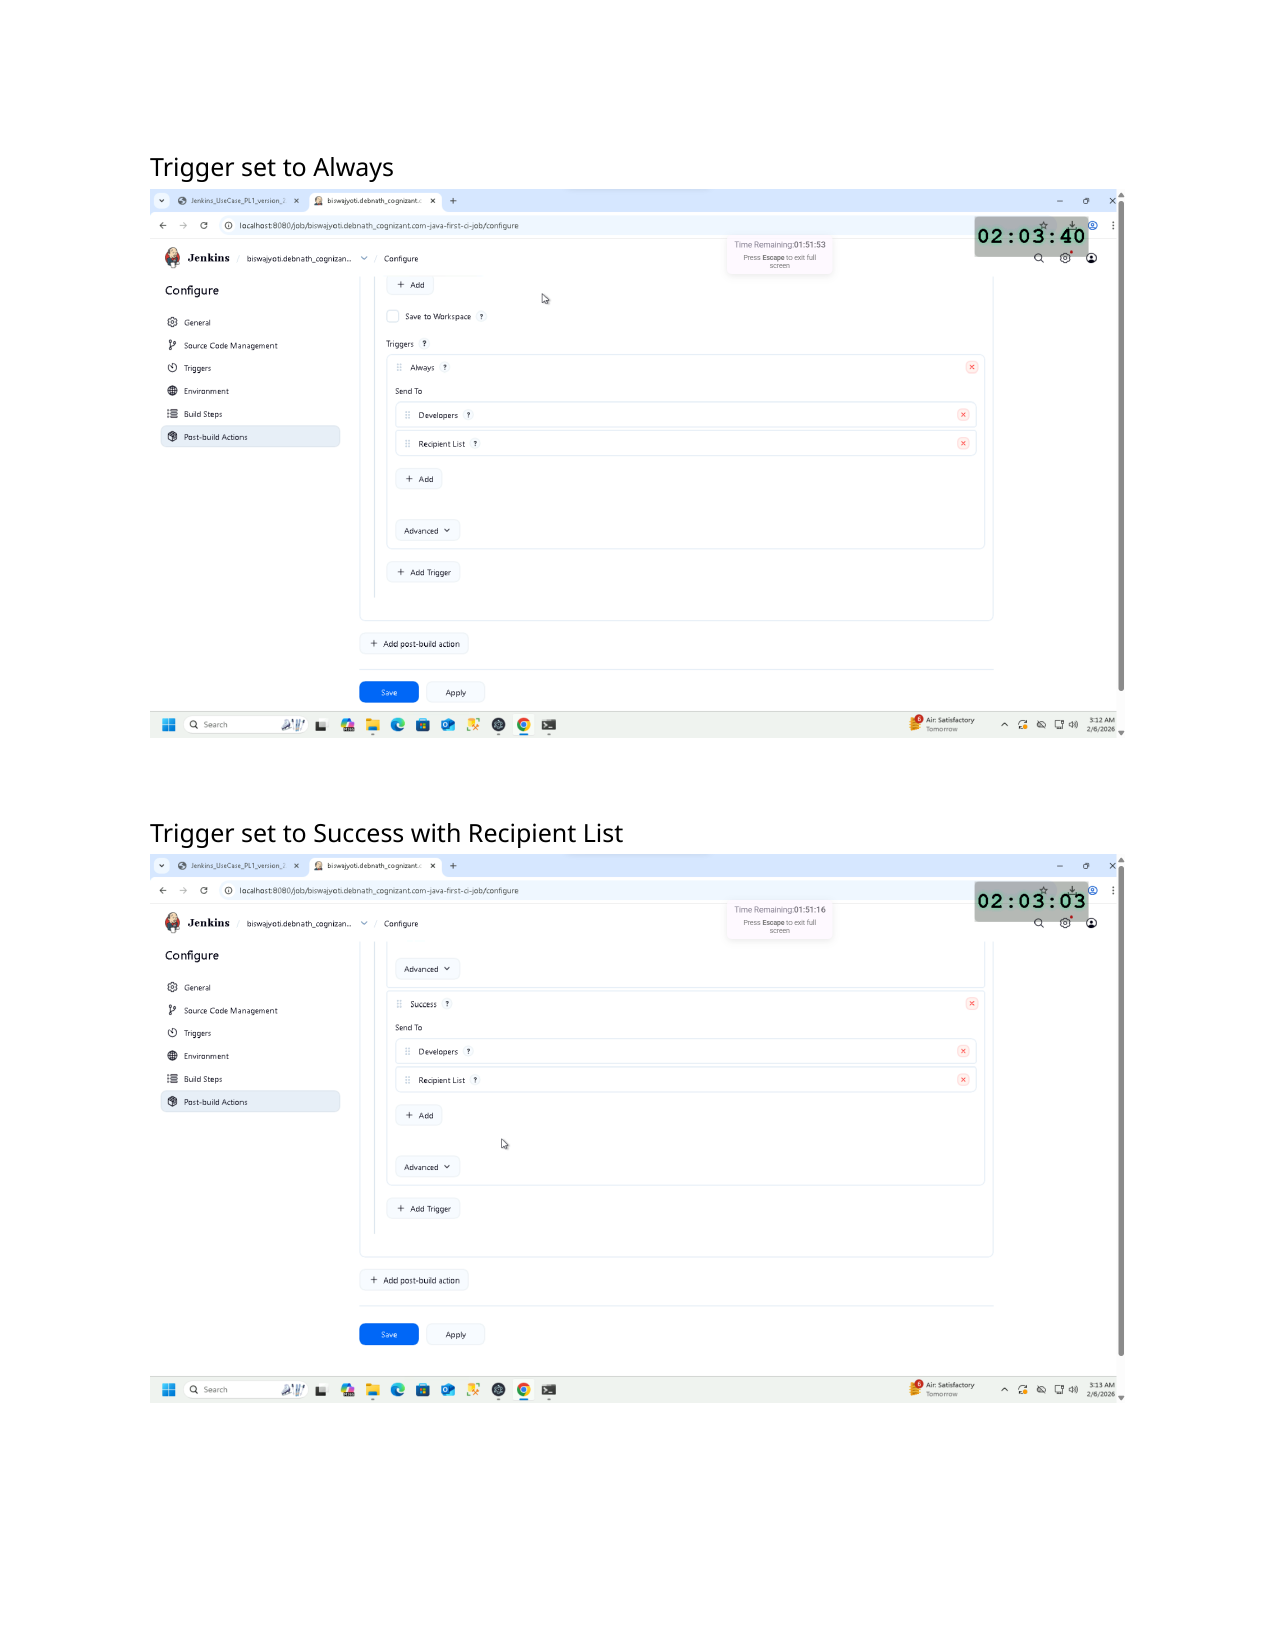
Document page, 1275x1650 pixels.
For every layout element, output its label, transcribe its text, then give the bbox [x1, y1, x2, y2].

text Trigger set to Always [150, 150, 1125, 189]
text Trigger set to Success with Recipient List [150, 815, 1125, 854]
picture [150, 854, 1125, 1403]
picture [150, 189, 1125, 738]
